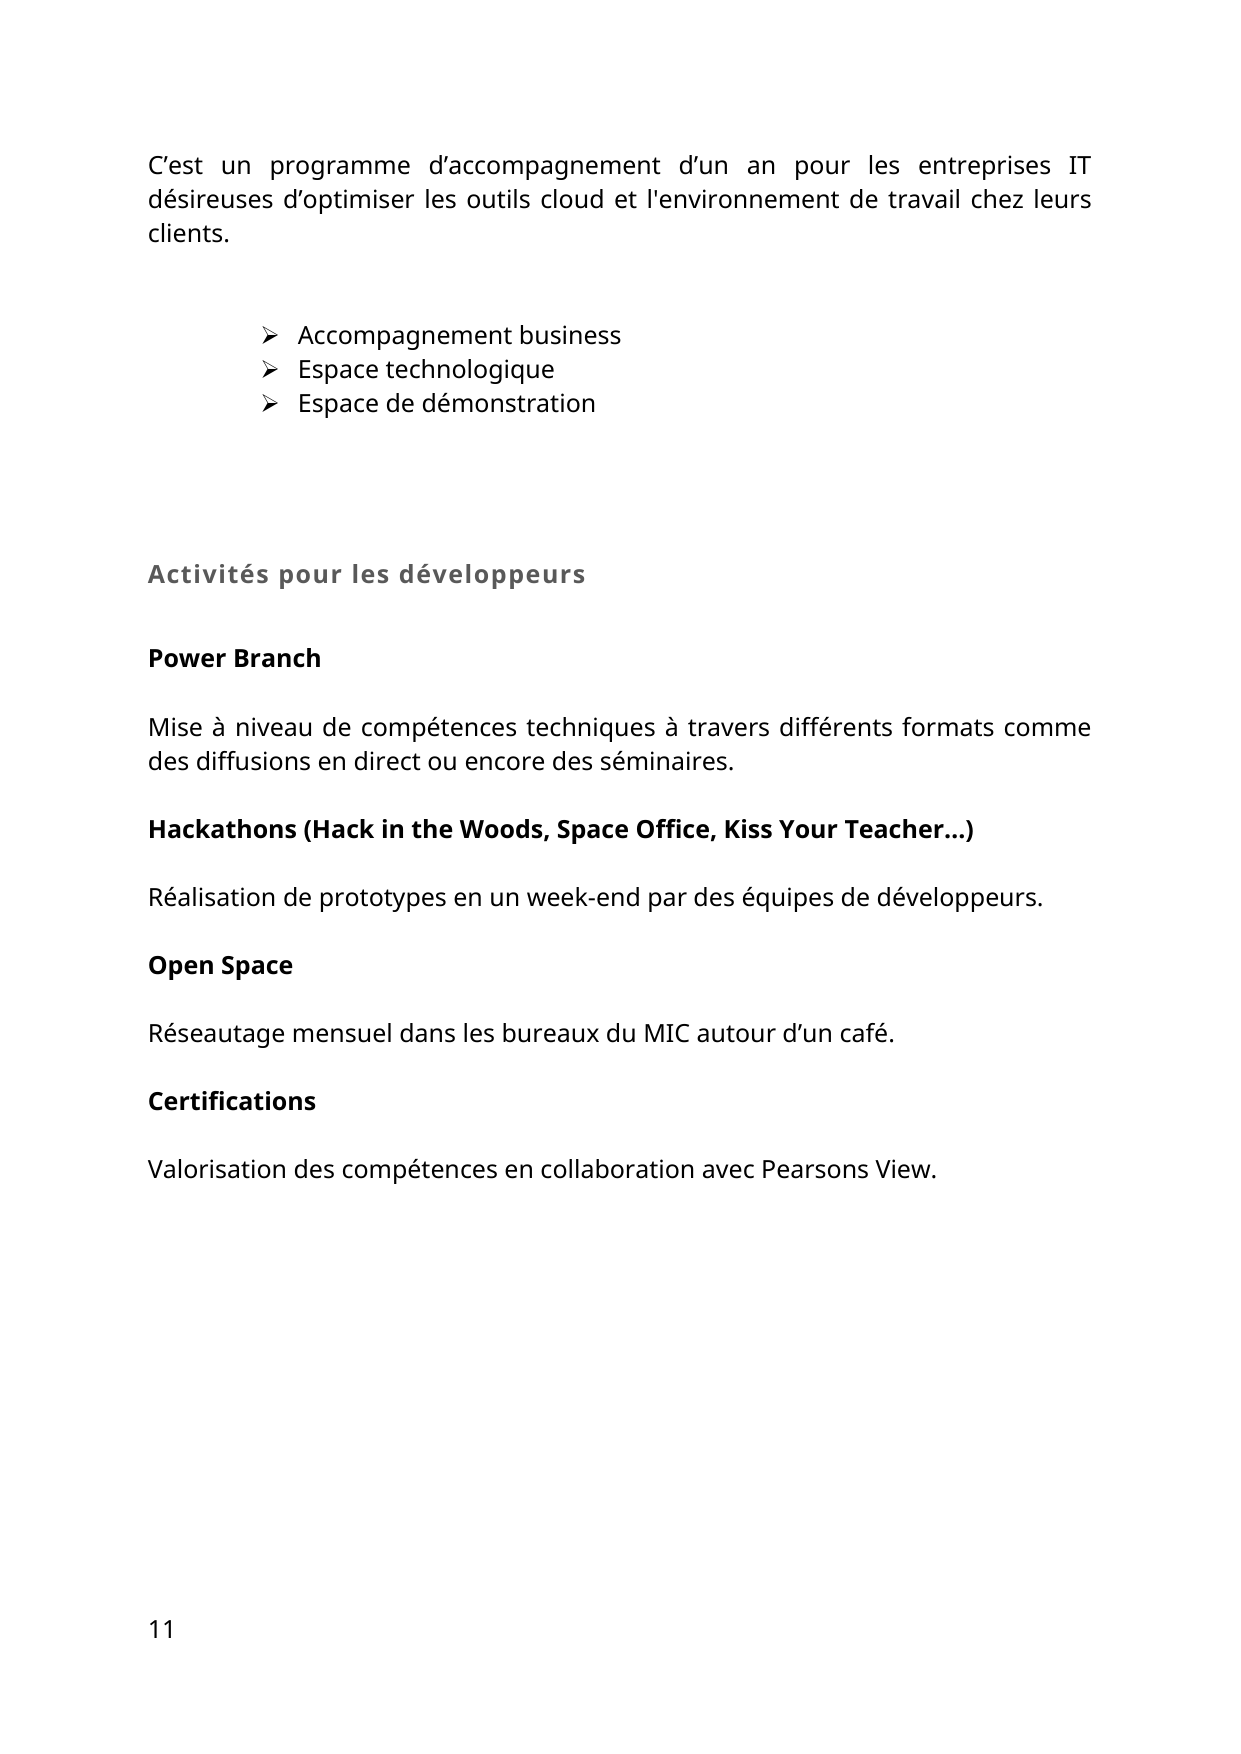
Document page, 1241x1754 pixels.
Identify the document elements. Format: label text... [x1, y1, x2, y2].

text Réalisation de prototypes en un week-end par des équipes de développeurs. [148, 879, 1093, 914]
text Open Space [148, 948, 1093, 982]
text Power Branch [148, 641, 1093, 675]
text Certifications [148, 1084, 1093, 1118]
list Espace de démonstration [260, 386, 1093, 420]
text Valorisation des compétences en collaboration avec Pearsons View. [148, 1152, 1093, 1186]
subtitle Activités pour les développeurs [148, 556, 1093, 590]
list Accompagnement business [260, 318, 1093, 352]
text Hackathons (Hack in the Woods, Space Office, Kiss Your Teacher…) [148, 811, 1093, 846]
text C’est un programme d’accompagnement d’un an pour les entreprises IT désireuses d’optimiser les outils cloud et l'environnement de travail chez leurs clients. [148, 148, 1093, 250]
list Espace technologique [260, 352, 1093, 386]
text Réseautage mensuel dans les bureaux du MIC autour d’un café. [148, 1016, 1093, 1050]
text Mise à niveau de compétences techniques à travers différents formats comme des diffusions en direct ou encore des séminaires. [148, 709, 1093, 777]
